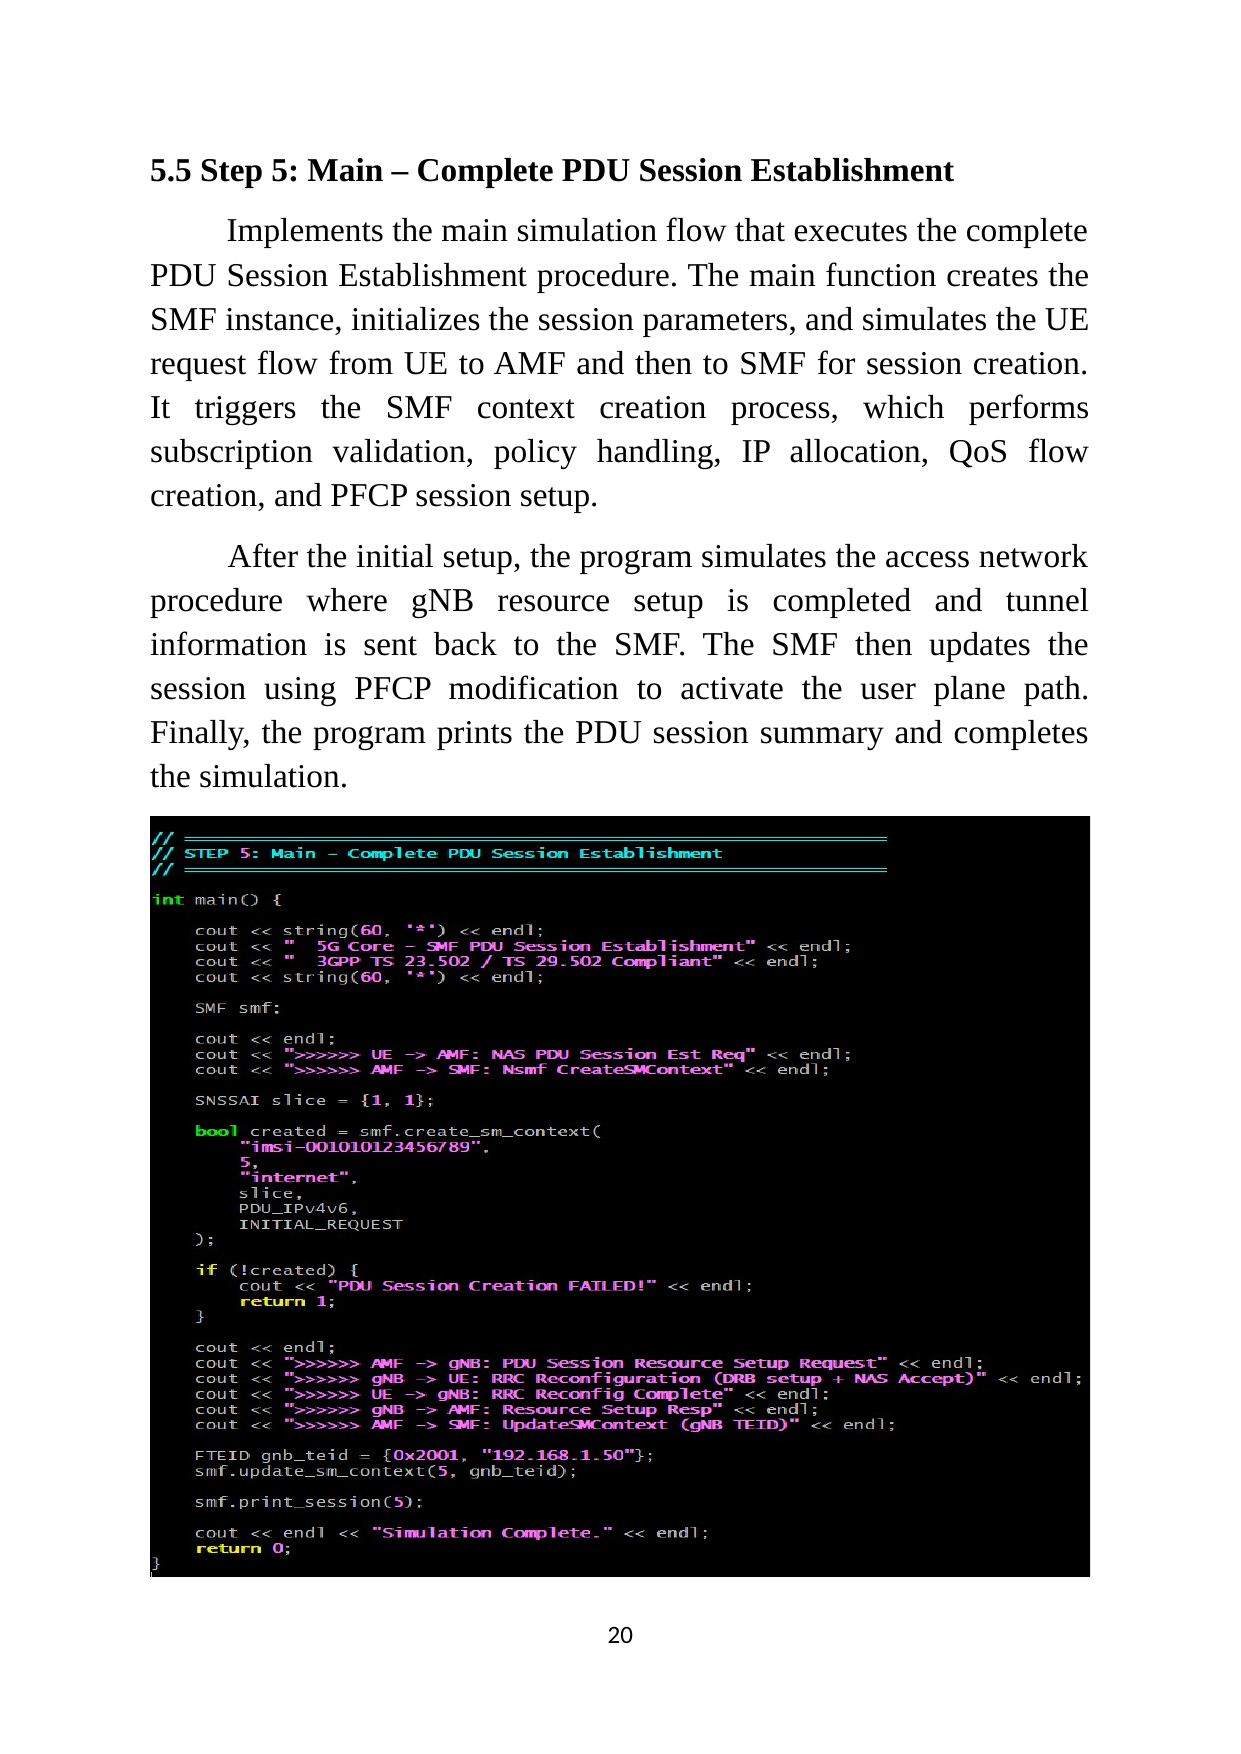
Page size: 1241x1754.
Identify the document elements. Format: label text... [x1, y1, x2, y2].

picture [150, 816, 1091, 1577]
text After the initial setup, the program simulates the access network procedure where gNB resource setup is completed and tunnel information is sent back to the SMF. The SMF then updates the session using PFCP modification to activate the user plane path. Finally, the program prints the PDU session summary and completes the simulation. [150, 536, 1090, 794]
text Implements the main simulation flow that executes the complete PDU Session Establishment procedure. The main function creates the SMF instance, initializes the session parameters, and simulates the UE request flow from UE to AMF and then to SMF for session creation. It triggers the SMF context creation process, which performs subscription validation, policy handling, IP allocation, QoS flow creation, and PFCP session setup. [150, 211, 1090, 513]
text 5.5 Step 5: Main – Complete PDU Session Establishment [150, 150, 1090, 188]
